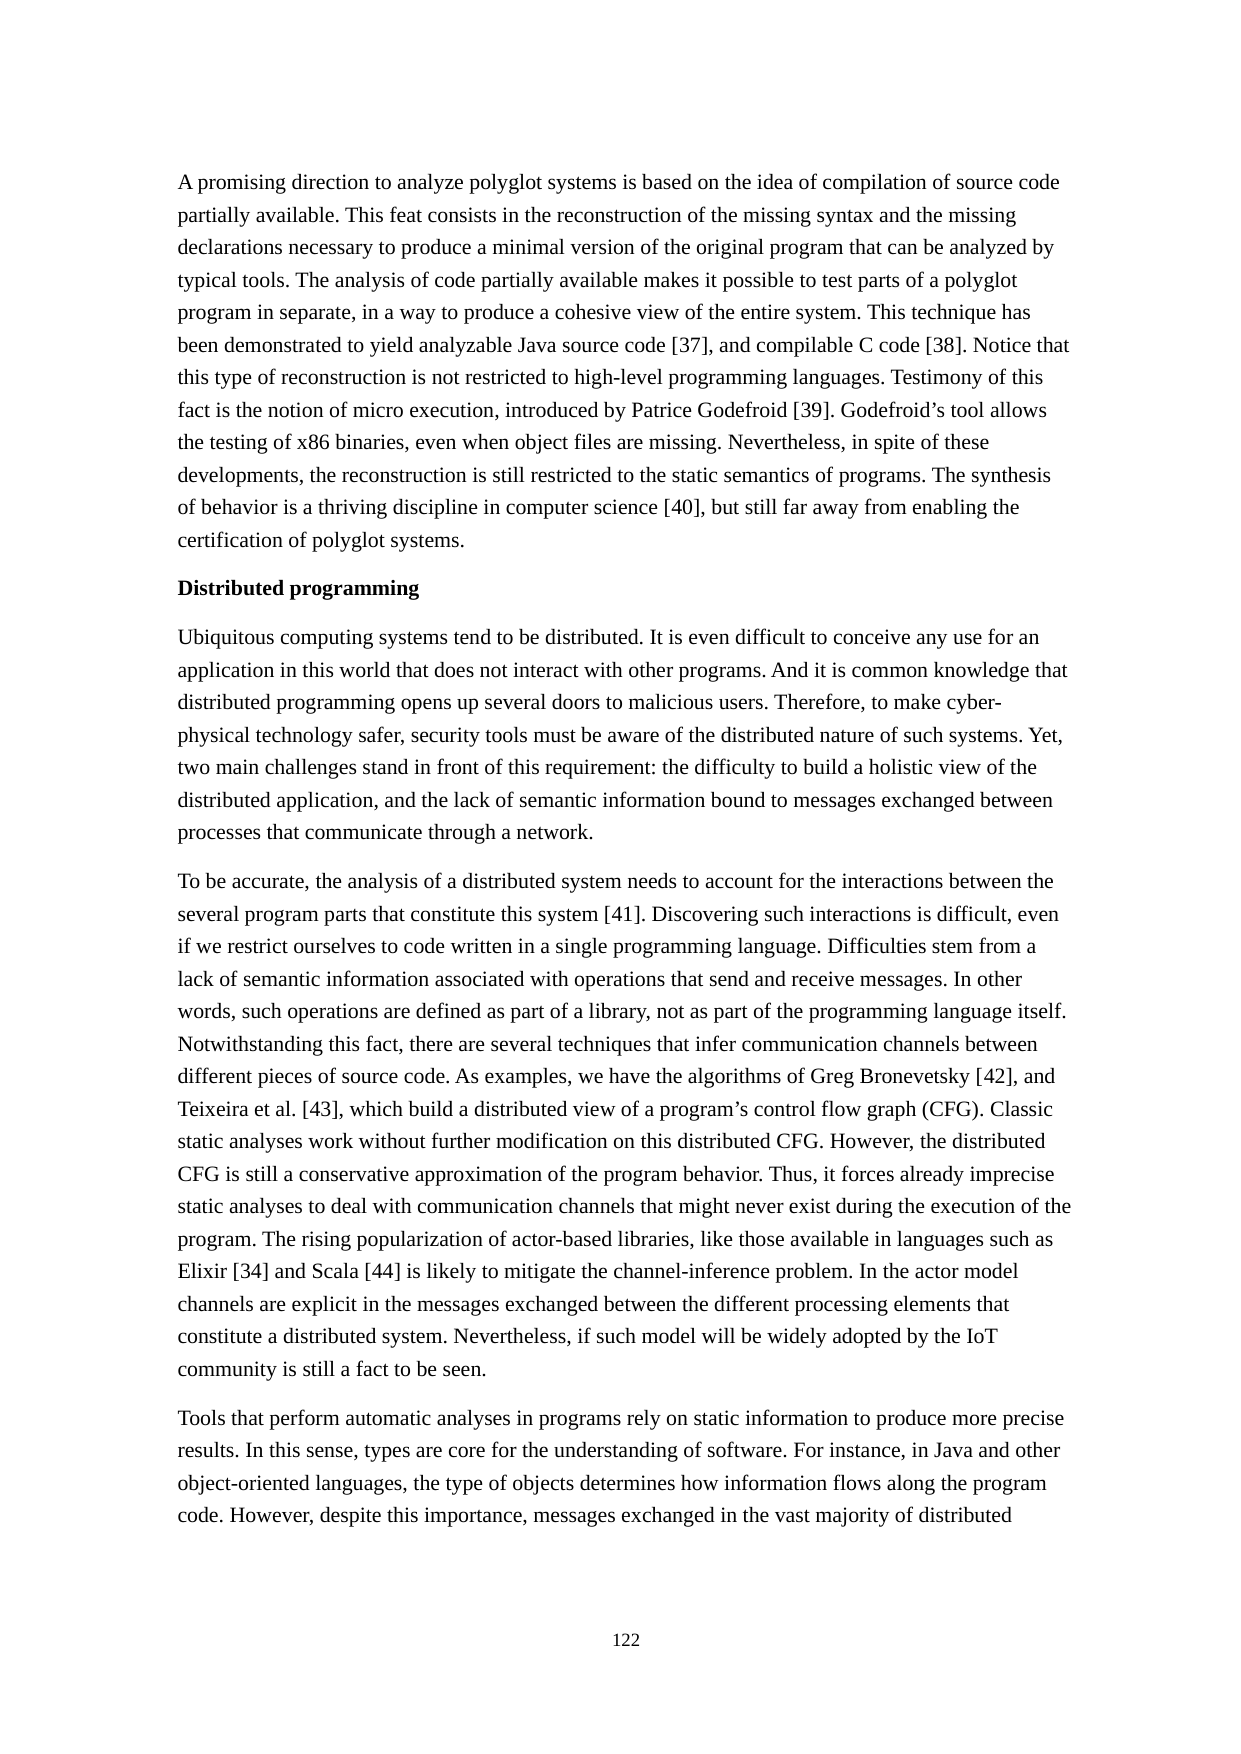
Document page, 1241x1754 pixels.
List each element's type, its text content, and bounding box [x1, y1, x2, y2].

text To be accurate, the analysis of a distributed system needs to account for the interactions between the several program parts that constitute this system [41]. Discovering such interactions is difficult, even if we restrict ourselves to code written in a single programming language. Difficulties stem from a lack of semantic information associated with operations that send and receive messages. In other words, such operations are defined as part of a library, not as part of the programming language itself. Notwithstanding this fact, there are several techniques that infer communication channels between different pieces of source code. As examples, we have the algorithms of Greg Bronevetsky [42], and Teixeira et al. [43], which build a distributed view of a program’s control flow graph (CFG). Classic static analyses work without further modification on this distributed CFG. However, the distributed CFG is still a conservative approximation of the program behavior. Thus, it forces already imprecise static analyses to deal with communication channels that might never exist during the execution of the program. The rising popularization of actor-based libraries, like those available in languages such as Elixir [34] and Scala [44] is likely to mitigate the channel-inference problem. In the actor model channels are explicit in the messages exchanged between the different processing elements that constitute a distributed system. Nevertheless, if such model will be widely adopted by the IoT community is still a fact to be seen. [177, 864, 1075, 1384]
text Ubiquitous computing systems tend to be distributed. It is even difficult to conceive any use for an application in this world that does not interact with other programs. And it is common knowledge that distributed programming opens up several doors to malicious users. Therefore, to make cyber-physical technology safer, security tools must be aware of the distributed nature of such systems. Yet, two main challenges stand in front of this requirement: the difficulty to build a holistic view of the distributed application, and the lack of semantic information bound to messages exchanged between processes that communicate through a network. [177, 621, 1075, 848]
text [177, 1401, 1075, 1531]
text Distributed programming [177, 572, 1075, 604]
text A promising direction to analyze polyglot systems is based on the idea of compilation of source code partially available. This feat consists in the reconstruction of the missing syntax and the missing declarations necessary to produce a minimal version of the original program that can be analyzed by typical tools. The analysis of code partially available makes it possible to test parts of a polyglot program in separate, in a way to produce a cohesive view of the entire system. This technique has been demonstrated to yield analyzable Java source code [37], and compilable C code [38]. Notice that this type of reconstruction is not restricted to high-level programming languages. Testimony of this fact is the notion of micro execution, introduced by Patrice Godefroid [39]. Godefroid’s tool allows the testing of x86 binaries, even when object files are missing. Nevertheless, in spite of these developments, the reconstruction is still restricted to the static semantics of programs. The synthesis of behavior is a thriving discipline in computer science [40], but still far away from enabling the certification of polyglot systems. [177, 165, 1075, 555]
